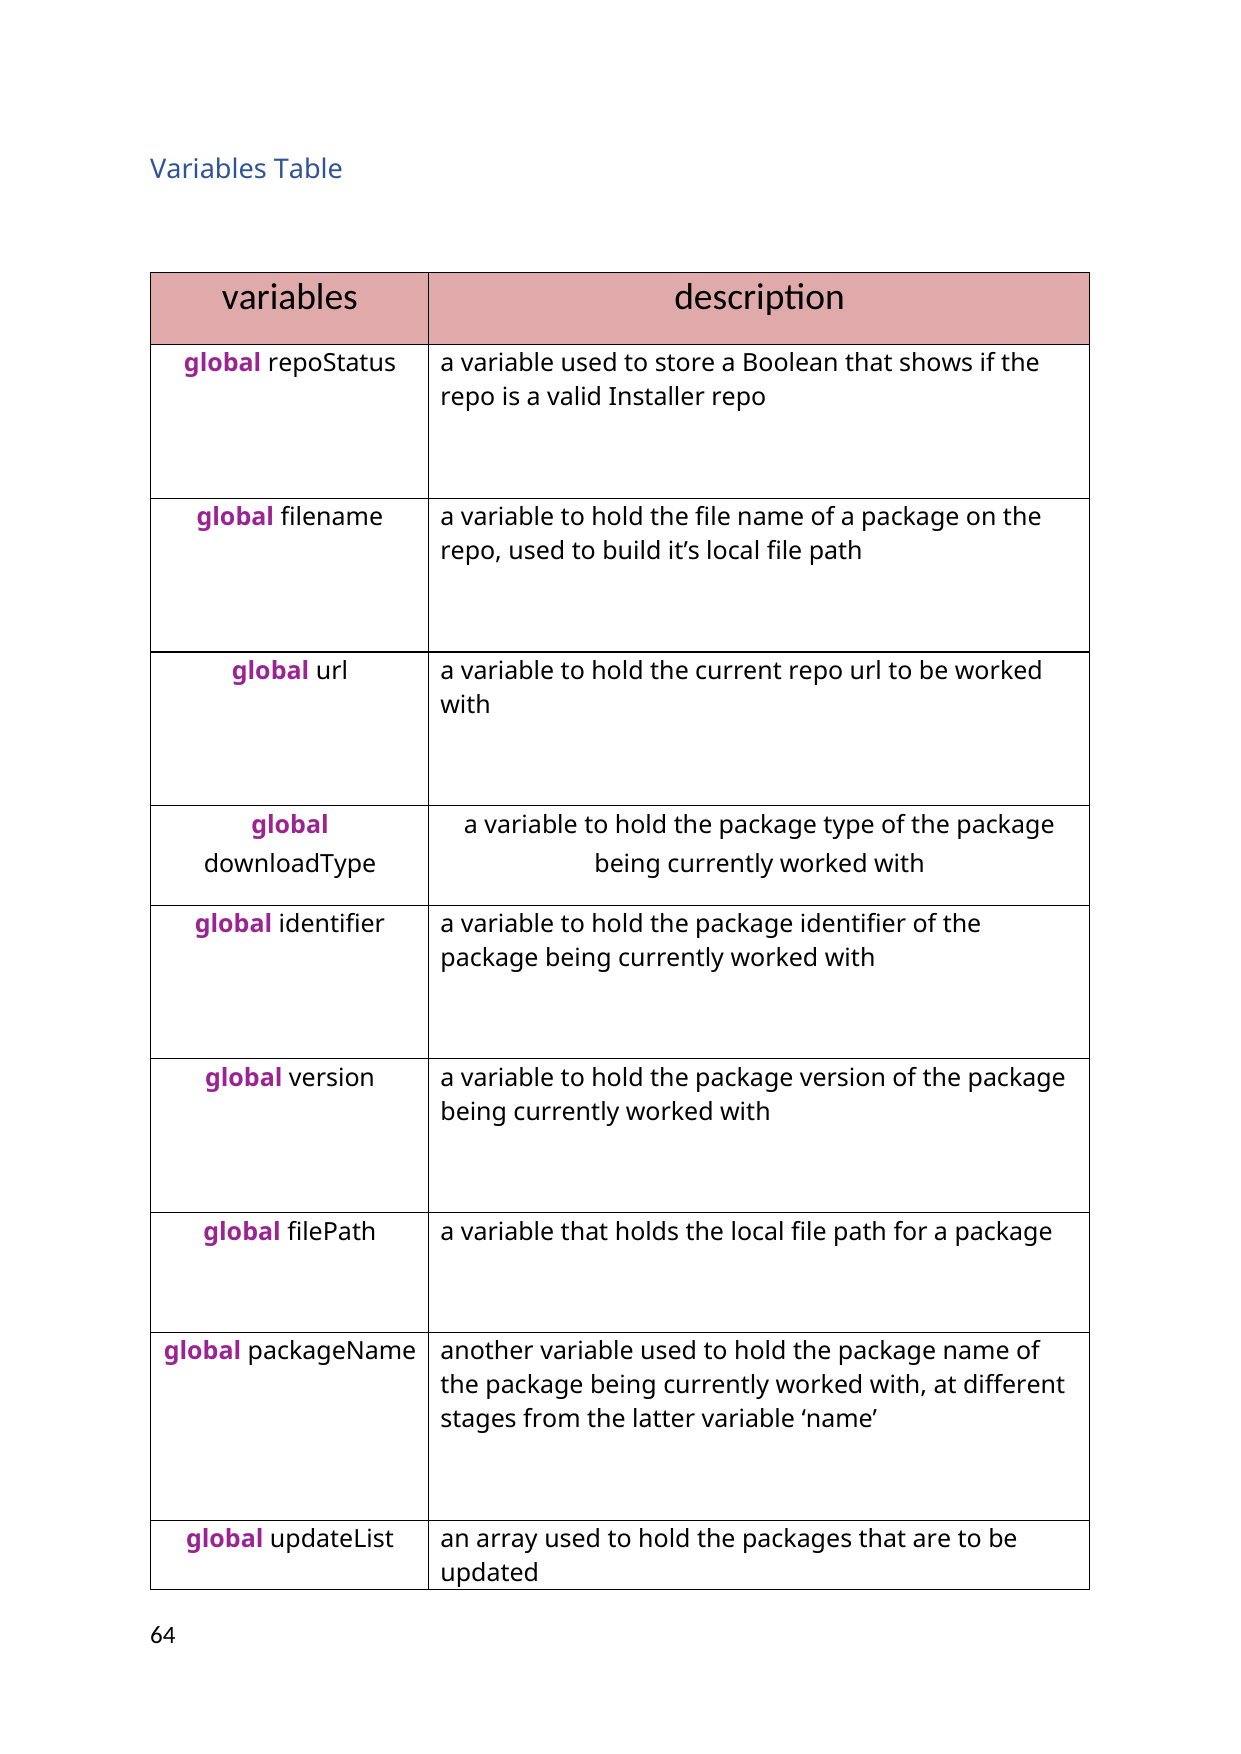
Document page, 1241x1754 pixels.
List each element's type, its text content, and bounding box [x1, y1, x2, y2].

table_cell global filename [151, 499, 428, 651]
table_cell a variable used to store a Boolean that shows if the repo is a valid Installer repo [429, 345, 1089, 498]
table_cell global version [151, 1059, 428, 1212]
table_cell another variable used to hold the package name of the package being currently worked with, at different stages from the latter variable ‘name’ [429, 1333, 1089, 1519]
table_cell global packageName [151, 1333, 428, 1519]
table_cell global updateList [151, 1521, 428, 1589]
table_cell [429, 1521, 1089, 1589]
table_cell a variable to hold the current repo url to be worked with [429, 653, 1089, 805]
table_cell a variable to hold the file name of a package on the repo, used to build it’s local file path [429, 499, 1089, 651]
table_cell global filePath [151, 1213, 428, 1332]
table_cell global identifier [151, 906, 428, 1058]
subtitle Variables Table [150, 150, 1090, 187]
table_cell global repoStatus [151, 345, 428, 498]
table_header variables [151, 273, 428, 344]
table_cell global url [151, 653, 428, 805]
table_cell a variable that holds the local file path for a package [429, 1213, 1089, 1332]
table_cell a variable to hold the package version of the package being currently worked with [429, 1059, 1089, 1212]
table_cell a variable to hold the package type of the package being currently worked with [429, 806, 1089, 904]
table_cell a variable to hold the package identifier of the package being currently worked with [429, 906, 1089, 1058]
table_header description [429, 273, 1089, 344]
table_cell global downloadType [151, 806, 428, 904]
